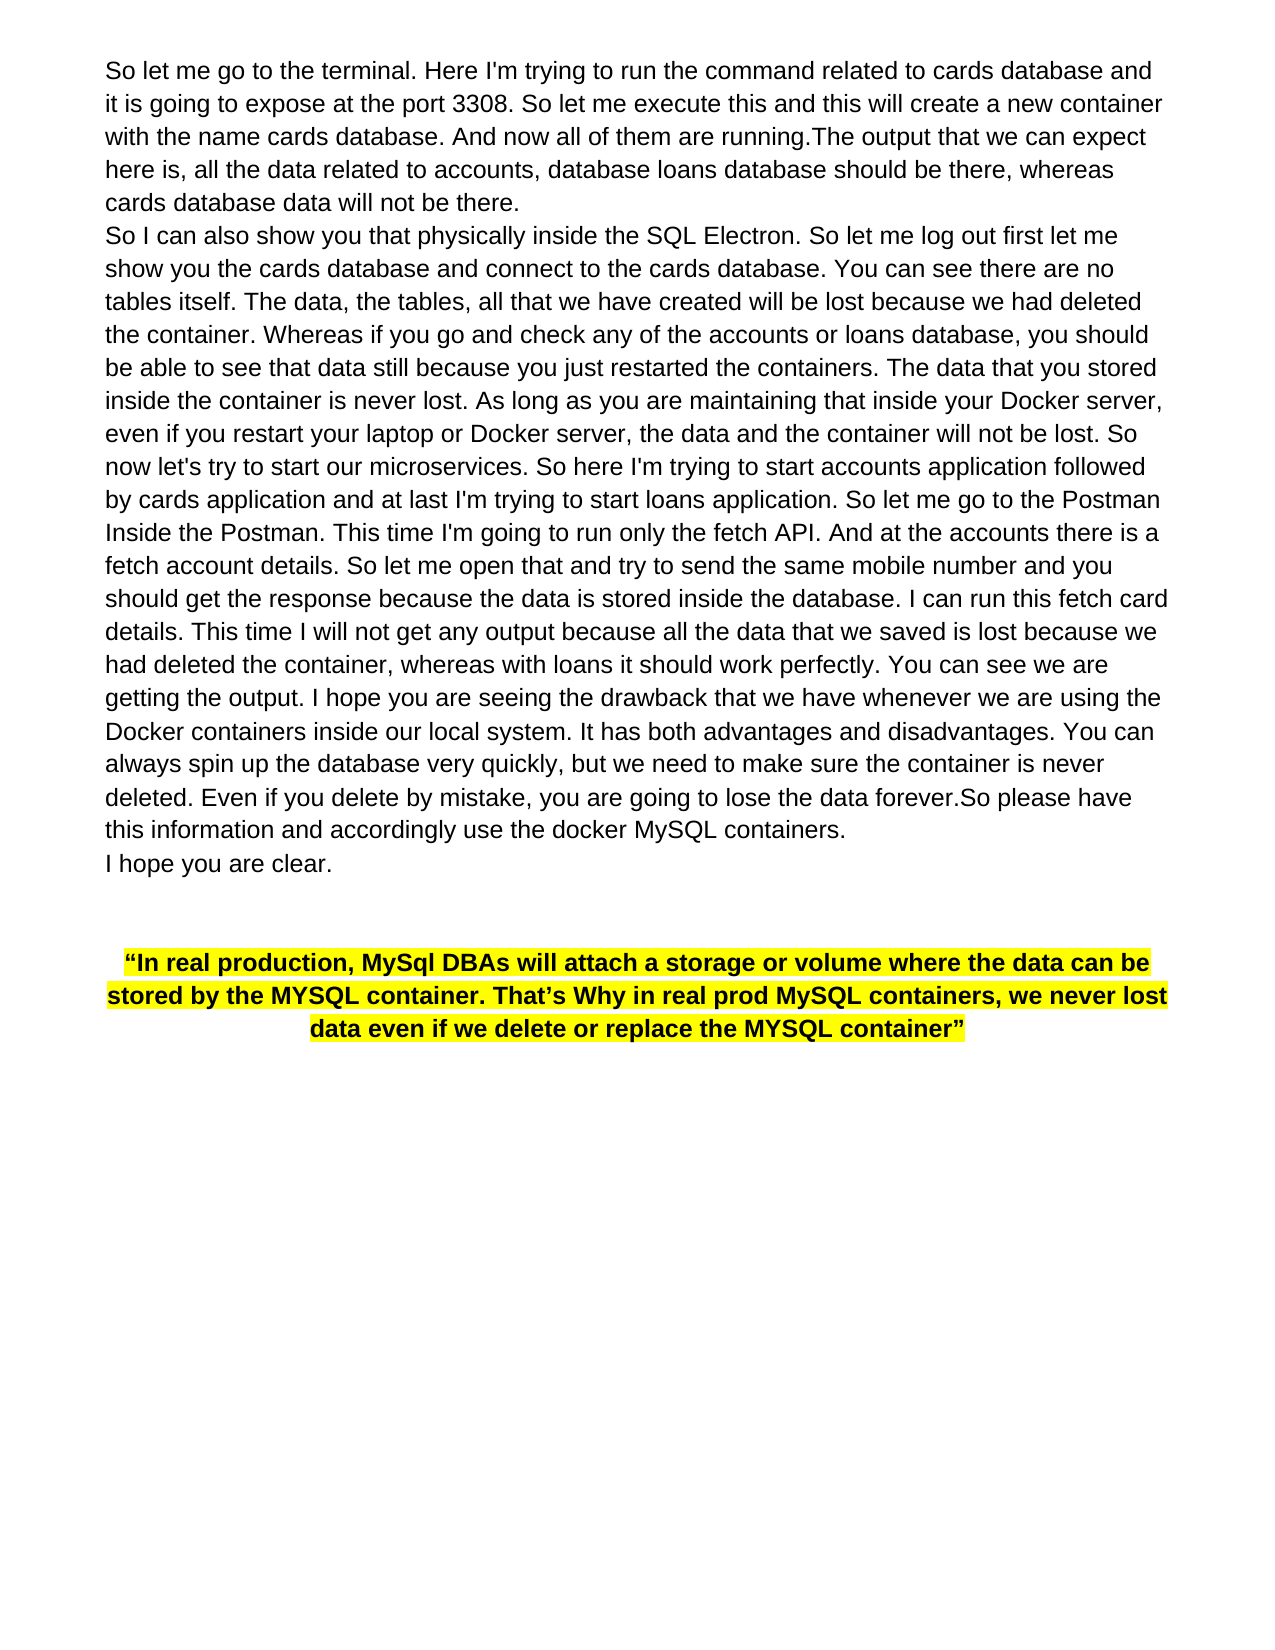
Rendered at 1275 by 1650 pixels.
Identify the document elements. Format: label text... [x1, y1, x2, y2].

text So let me go to the terminal. Here I'm trying to run the command related to cards database and it is going to expose at the port 3308. So let me execute this and this will create a new container with the name cards database. And now all of them are running.The output that we can expect here is, all the data related to accounts, database loans database should be there, whereas cards database data will not be there. [105, 56, 1170, 217]
text “In real production, MySql DBAs will attach a storage or volume where the data can be stored by the MYSQL container. That’s Why in real prod MySQL containers, we never lost data even if we delete or replace the MYSQL container” [105, 948, 1170, 1042]
text I hope you are clear. [105, 848, 1170, 877]
text So I can also show you that physically inside the SQL Electron. So let me log out first let me show you the cards database and connect to the cards database. You can see there are no tables itself. The data, the tables, all that we have created will be lost because we had deleted the container. Whereas if you go and check any of the accounts or loans database, you should be able to see that data still because you just restarted the containers. The data that you stored inside the container is never lost. As long as you are maintaining that inside your Docker server, even if you restart your laptop or Docker server, the data and the container will not be lost. So now let's try to start our microservices. So here I'm trying to start accounts application followed by cards application and at last I'm trying to start loans application. So let me go to the Postman Inside the Postman. This time I'm going to run only the fetch API. And at the accounts there is a fetch account details. So let me open that and try to send the same mobile number and you should get the response because the data is stored inside the database. I can run this fetch card details. This time I will not get any output because all the data that we saved is lost because we had deleted the container, whereas with loans it should work perfectly. You can see we are getting the output. I hope you are seeing the drawback that we have whenever we are using the Docker containers inside our local system. It has both advantages and disadvantages. You can always spin up the database very quickly, but we need to make sure the container is never deleted. Even if you delete by mistake, you are going to lose the data forever.So please have this information and accordingly use the docker MySQL containers. [105, 221, 1170, 844]
